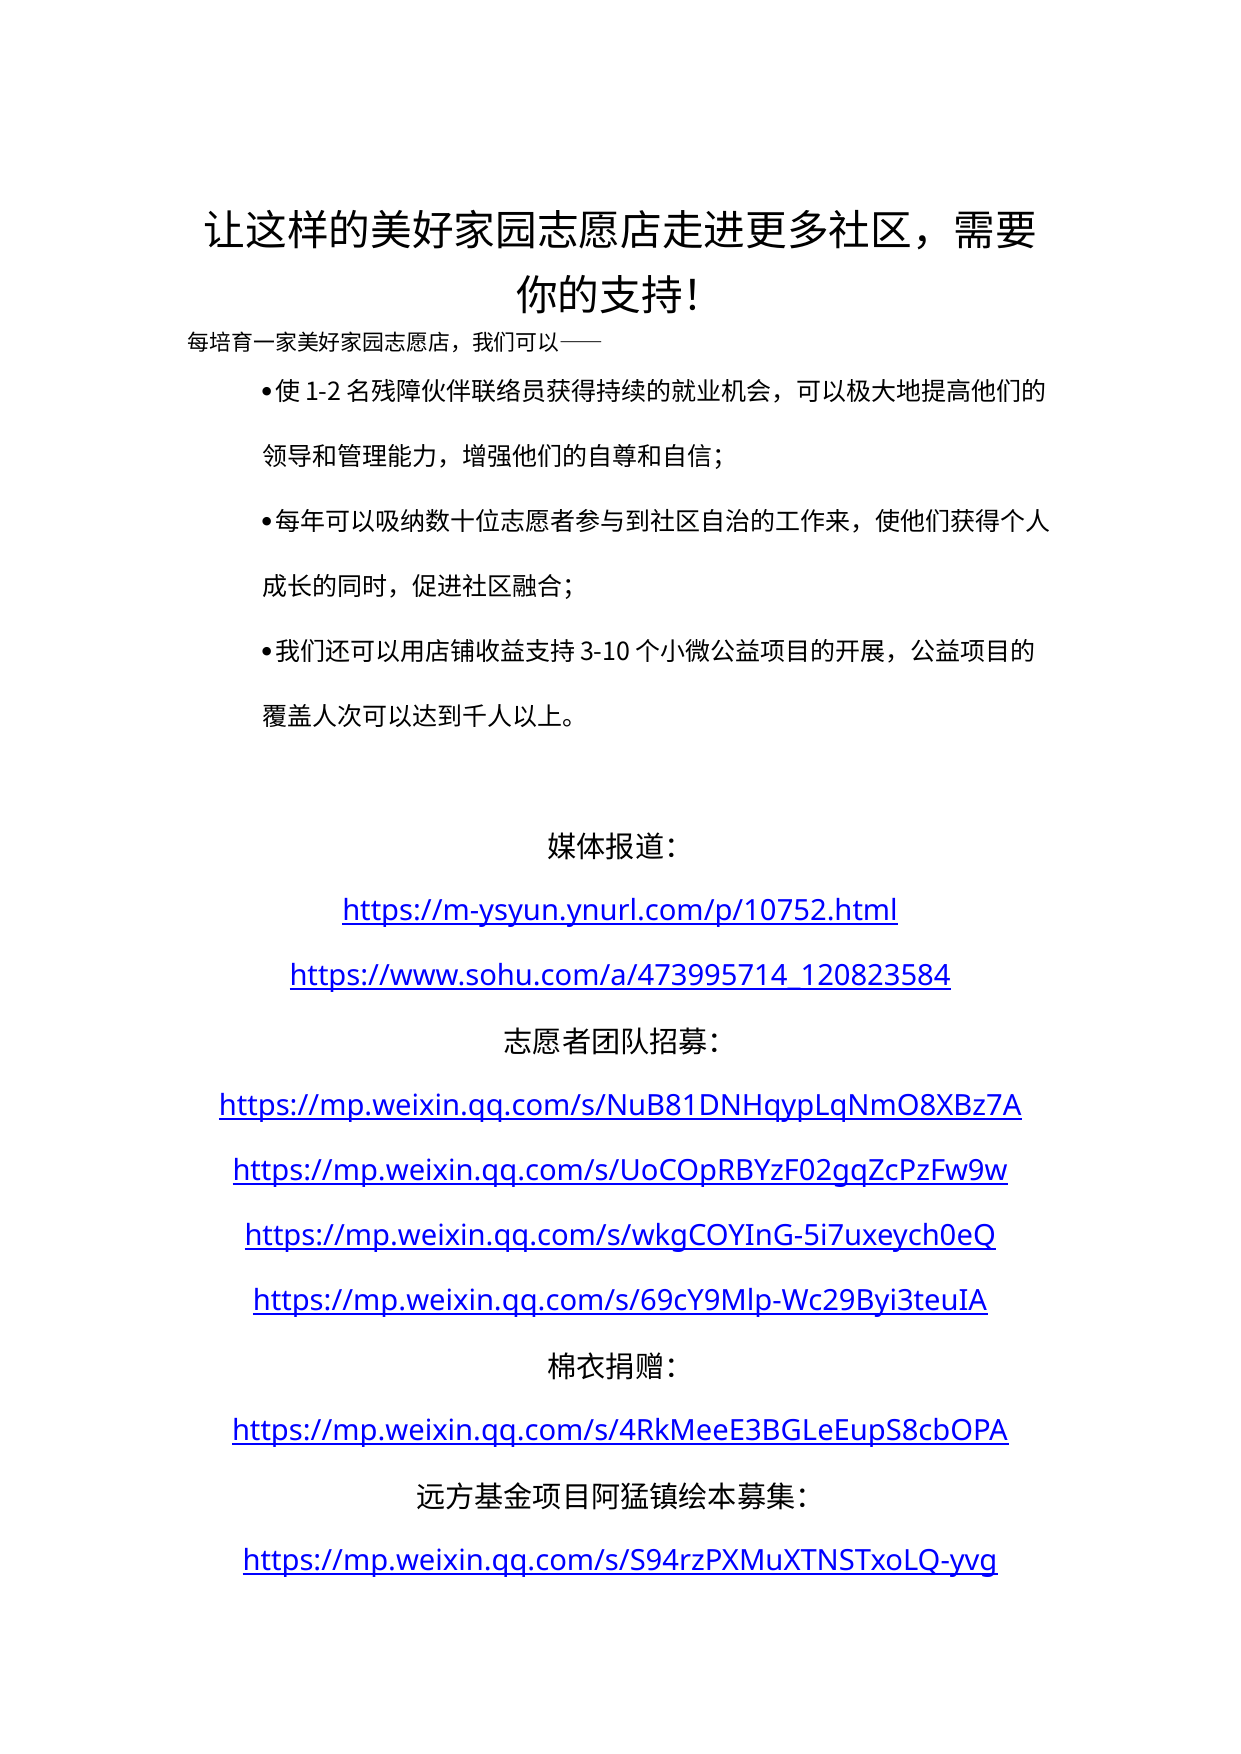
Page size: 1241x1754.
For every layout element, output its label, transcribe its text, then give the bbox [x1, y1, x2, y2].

text https://mp.weixin.qq.com/s/NuB81DNHqypLqNmO8XBz7A [187, 1072, 1053, 1137]
text 每培育一家美好家园志愿店，我们可以—— [187, 324, 1053, 357]
text https://m-ysyun.ynurl.com/p/10752.html https://www.sohu.com/a/473995714_120823584 [187, 877, 1053, 1007]
list 使1-2名残障伙伴联络员获得持续的就业机会，可以极大地提高他们的领导和管理能力，增强他们的自尊和自信； [262, 357, 1053, 487]
list 每年可以吸纳数十位志愿者参与到社区自治的工作来，使他们获得个人成长的同时，促进社区融合； [262, 487, 1053, 617]
text https://mp.weixin.qq.com/s/UoCOpRBYzF02gqZcPzFw9w [187, 1137, 1053, 1202]
text 志愿者团队招募： [187, 1007, 1053, 1072]
text 媒体报道： [187, 812, 1053, 877]
text https://mp.weixin.qq.com/s/S94rzPXMuXTNSTxoLQ-yvg [187, 1527, 1053, 1592]
list 我们还可以用店铺收益支持3-10个小微公益项目的开展，公益项目的覆盖人次可以达到千人以上。 [262, 617, 1053, 747]
text https://mp.weixin.qq.com/s/69cY9Mlp-Wc29Byi3teuIA [187, 1267, 1053, 1332]
text https://mp.weixin.qq.com/s/wkgCOYInG-5i7uxeych0eQ [187, 1202, 1053, 1267]
text https://mp.weixin.qq.com/s/4RkMeeE3BGLeEupS8cbOPA [187, 1397, 1053, 1462]
text 远方基金项目阿猛镇绘本募集： [187, 1462, 1053, 1527]
text 棉衣捐赠： [187, 1332, 1053, 1397]
text 让这样的美好家园志愿店走进更多社区，需要你的支持！ [187, 194, 1053, 324]
